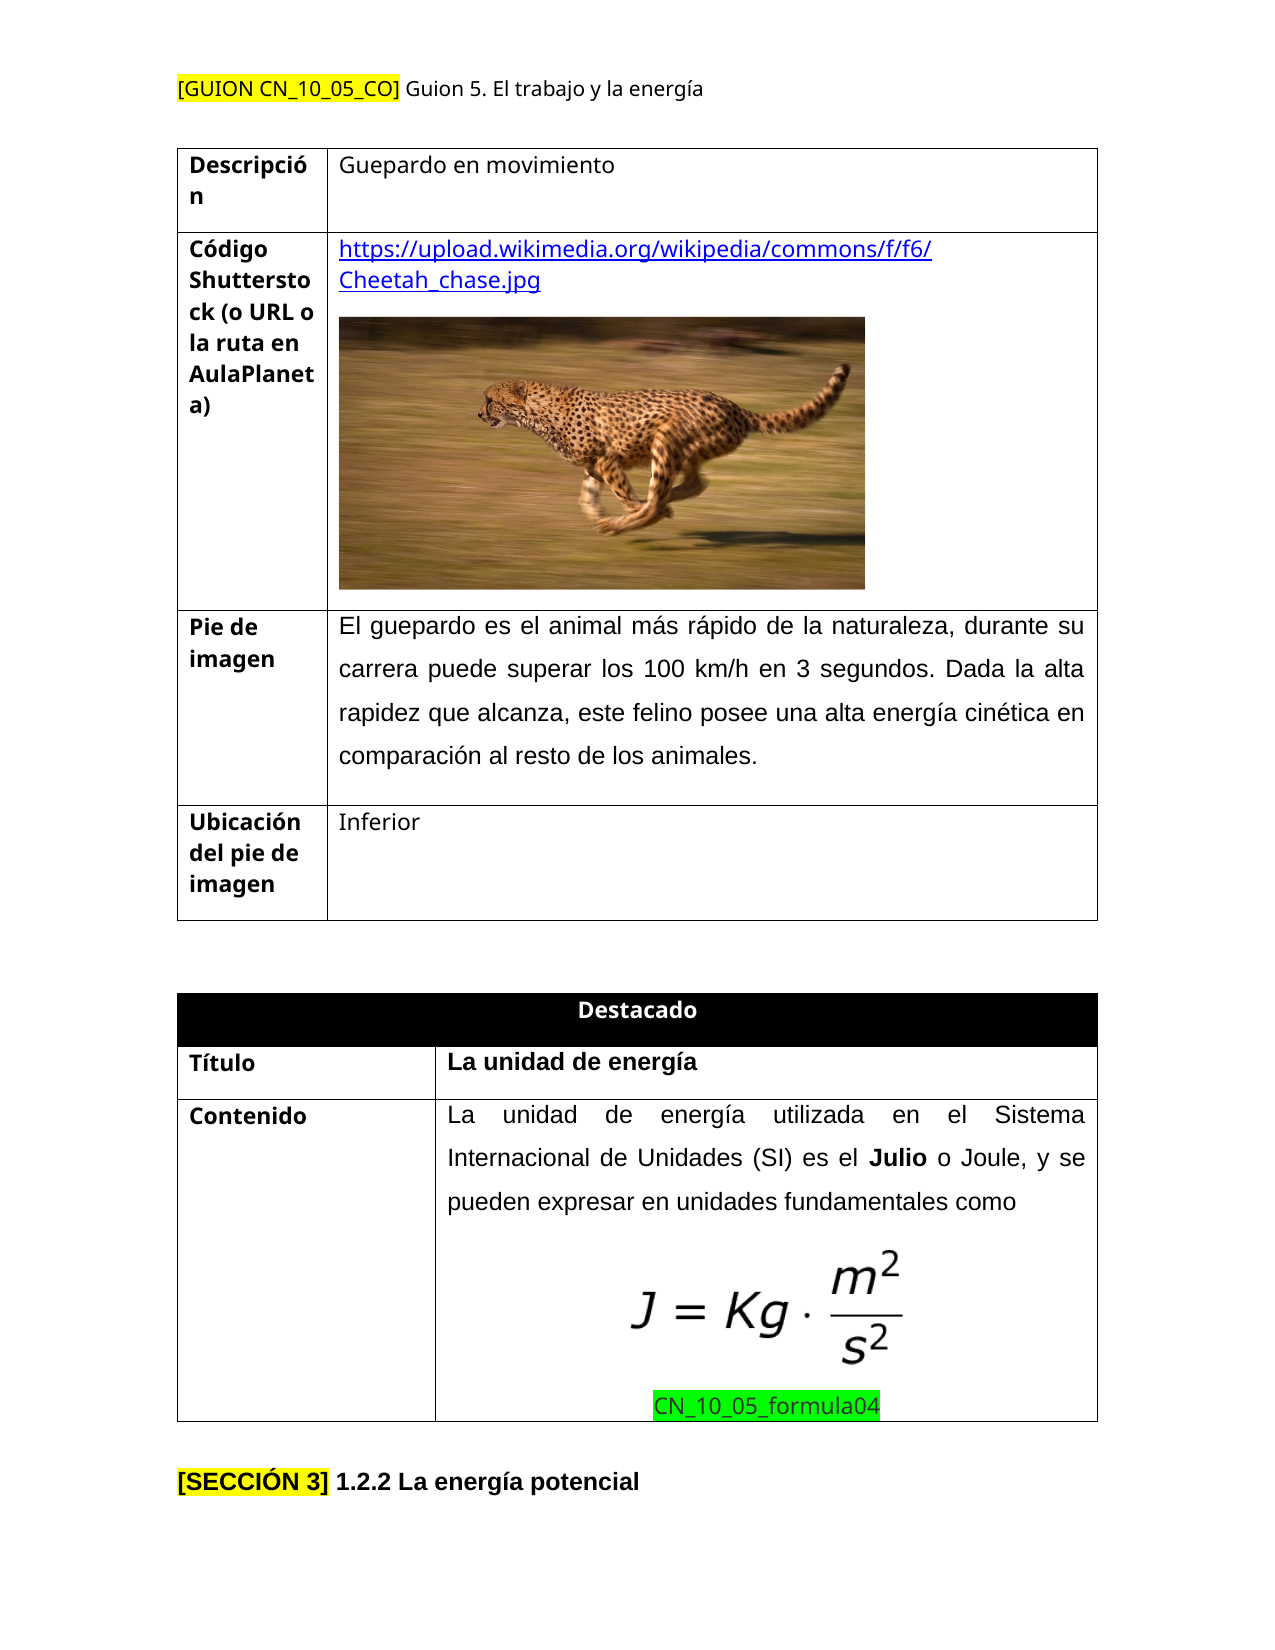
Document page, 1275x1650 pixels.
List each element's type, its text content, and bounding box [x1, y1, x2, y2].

table_cell Inferior [328, 806, 1097, 920]
table_cell Ubicación del pie de imagen [178, 806, 327, 920]
table_cell Descripción [178, 149, 327, 232]
table_cell La unidad de energía utilizada en el Sistema Internacional de Unidades (SI) es el Julio o Joule, y se pueden expresar en unidades fundamentales como CN_10_05_formula04 [436, 1100, 1097, 1421]
picture [630, 1250, 903, 1365]
table_cell Código Shutterstock (o URL o la ruta en AulaPlaneta) [178, 233, 327, 610]
table_cell Pie de imagen [178, 611, 327, 804]
table_header Destacado [178, 994, 1097, 1046]
table_cell Título [178, 1047, 435, 1099]
subtitle [SECCIÓN 3] 1.2.2 La energía potencial [177, 1467, 1035, 1496]
table_cell El guepardo es el animal más rápido de la naturaleza, durante su carrera puede superar los 100 km/h en 3 segundos. Dada la alta rapidez que alcanza, este felino posee una alta energía cinética en comparación al resto de los animales. [328, 611, 1097, 804]
picture [338, 316, 866, 590]
table_cell Contenido [178, 1100, 435, 1421]
table_cell Guepardo en movimiento [328, 149, 1097, 232]
table_cell https://upload.wikimedia.org/wikipedia/commons/f/f6/Cheetah_chase.jpg [328, 233, 1097, 610]
table_cell La unidad de energía [436, 1047, 1097, 1099]
